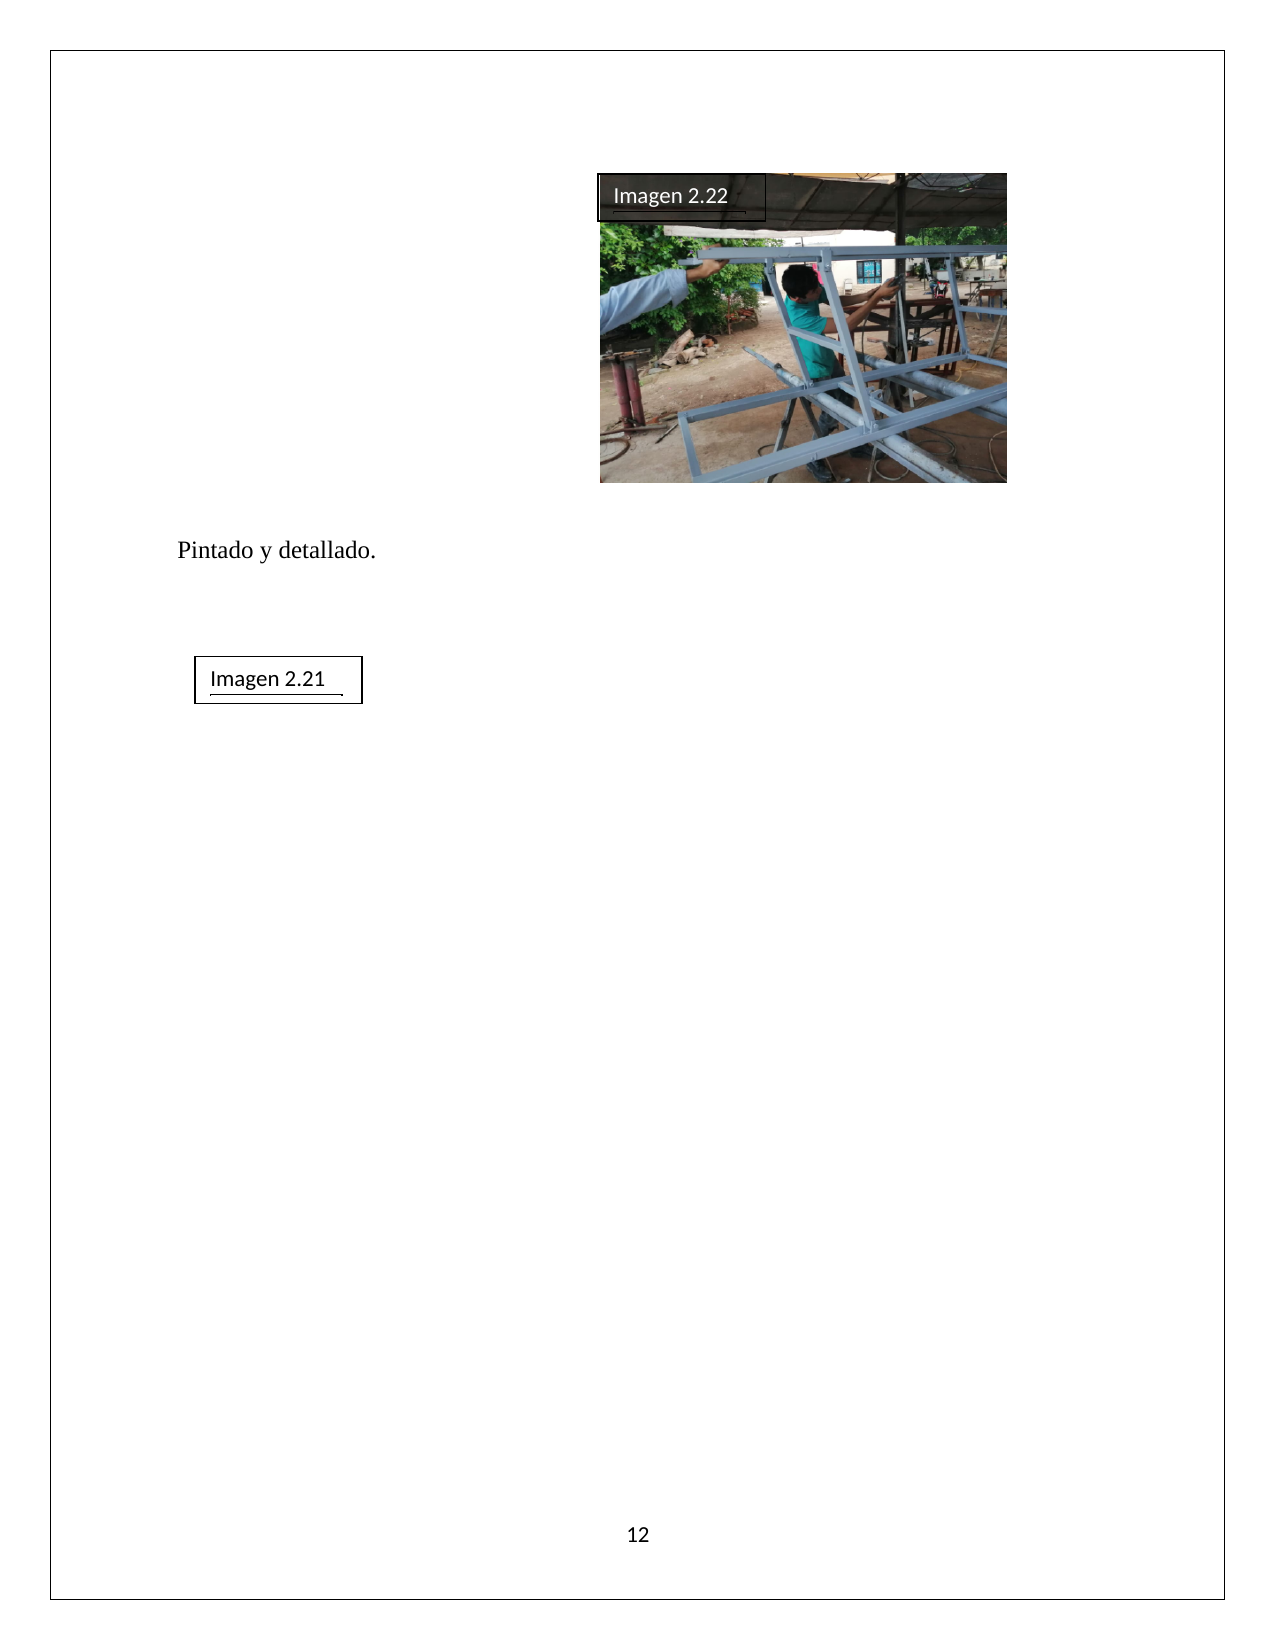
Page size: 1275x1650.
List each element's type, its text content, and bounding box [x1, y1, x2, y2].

picture [599, 175, 765, 220]
text Pintado y detallado. [177, 536, 1098, 564]
picture [598, 173, 1008, 483]
